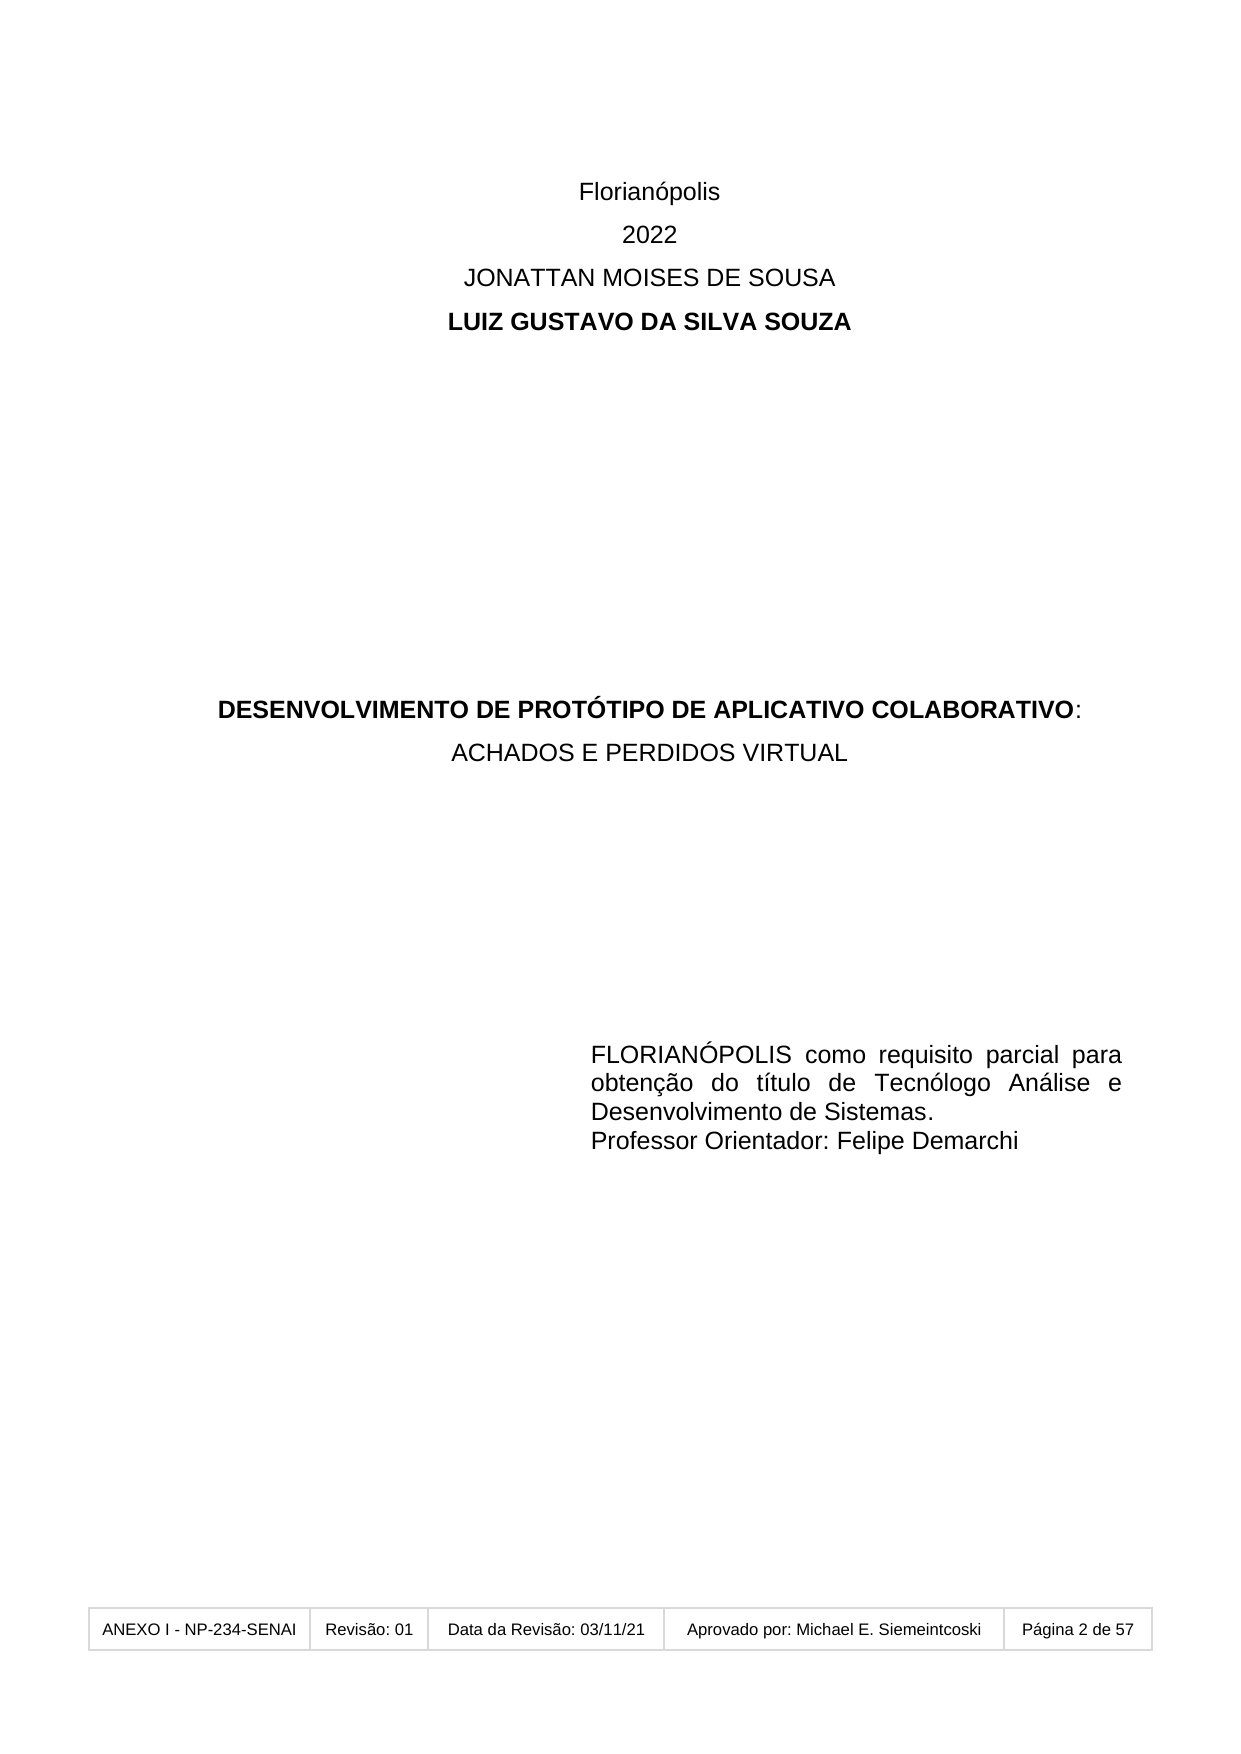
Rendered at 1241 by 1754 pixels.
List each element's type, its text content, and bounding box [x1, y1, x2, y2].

text : [177, 695, 1122, 723]
